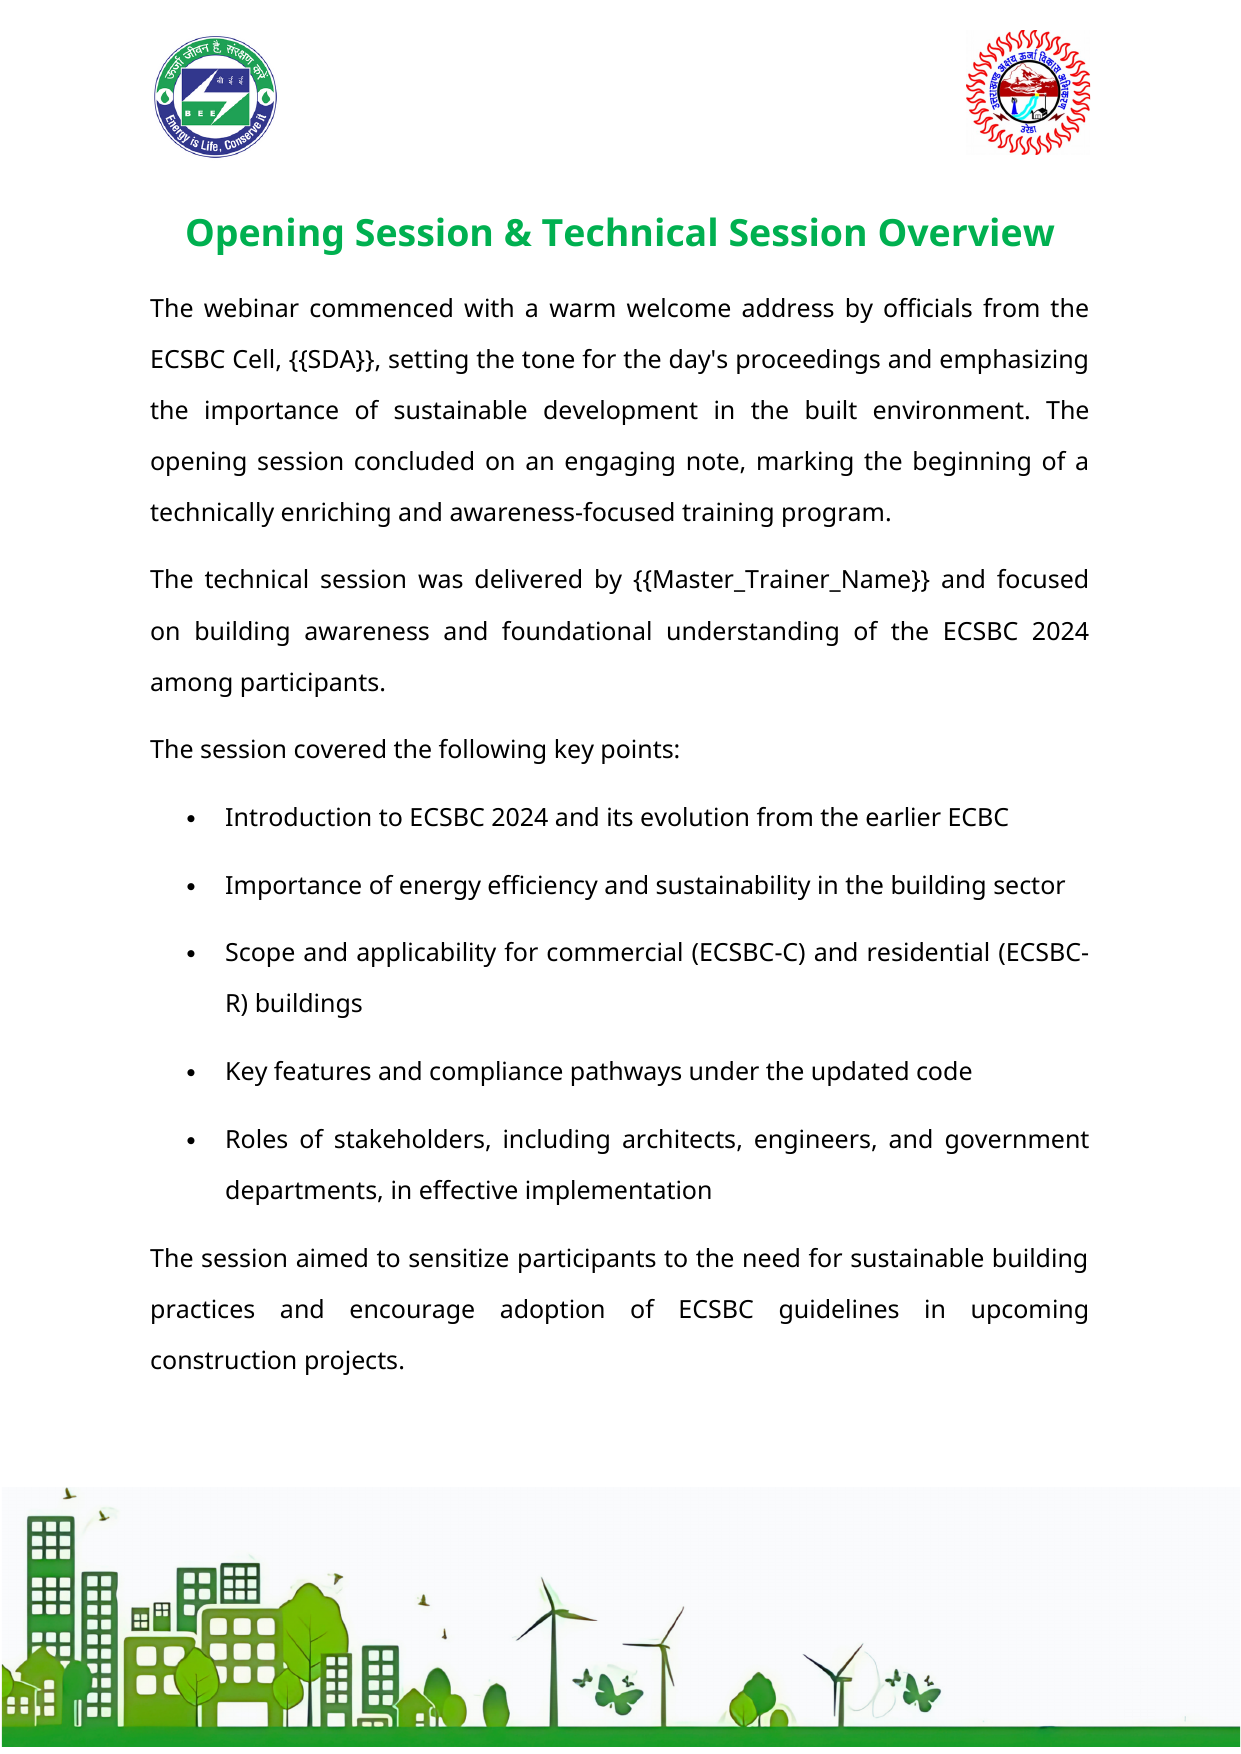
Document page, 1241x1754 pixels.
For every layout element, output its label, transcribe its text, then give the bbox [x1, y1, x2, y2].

text The technical session was delivered by {{Master_Trainer_Name}} and focused on building awareness and foundational understanding of the ECSBC 2024 among participants. [150, 562, 1090, 698]
text The session covered the following key points: [150, 732, 1090, 766]
text The session aimed to sensitize participants to the need for sustainable building practices and encourage adoption of ECSBC guidelines in upcoming construction projects. [150, 1240, 1090, 1376]
list Introduction to ECSBC 2024 and its evolution from the earlier ECBC [187, 800, 1090, 834]
text The webinar commenced with a warm welcome address by officials from the ECSBC Cell, {{SDA}}, setting the tone for the day's proceedings and emphasizing the importance of sustainable development in the built environment. The opening session concluded on an engaging note, marking the beginning of a technically enriching and awareness-focused training program. [150, 290, 1090, 528]
picture [150, 32, 280, 161]
list Scope and applicability for commercial (ECSBC-C) and residential (ECSBC-R) buildings [187, 935, 1090, 1020]
list Roles of stakeholders, including architects, engineers, and government departments, in effective implementation [187, 1122, 1090, 1207]
list Key features and compliance pathways under the updated code [187, 1054, 1090, 1088]
picture [966, 30, 1091, 155]
list Importance of energy efficiency and sustainability in the building sector [187, 867, 1090, 901]
subtitle Opening Session & Technical Session Overview [150, 207, 1090, 258]
picture [1, 1487, 1241, 1747]
